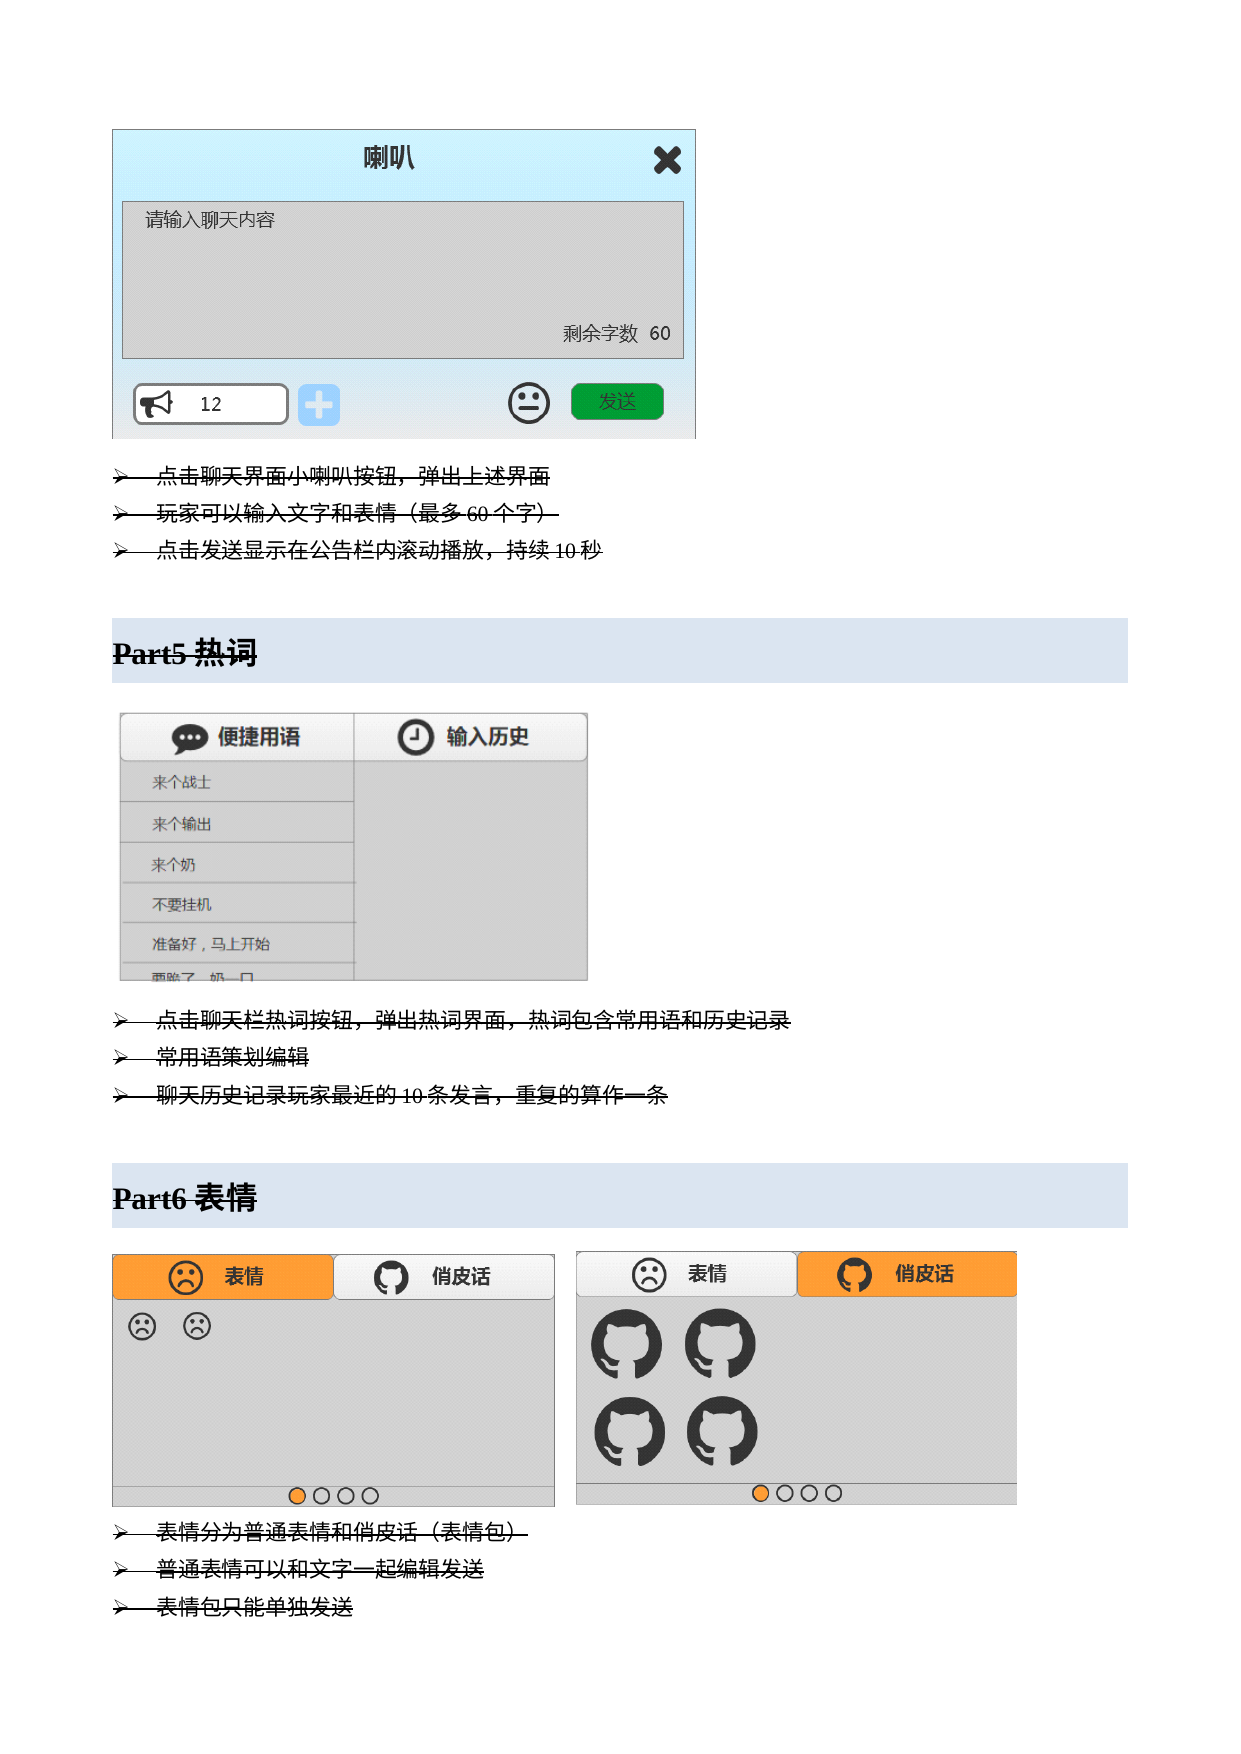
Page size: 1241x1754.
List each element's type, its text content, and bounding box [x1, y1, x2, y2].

list 玩家可以输入文字和表情（最多60个字） [112, 495, 1128, 528]
list 点击发送显示在公告栏内滚动播放，持续10秒 [112, 533, 1128, 565]
subtitle Part6 表情 [112, 1163, 1128, 1228]
list 表情分为普通表情和俏皮话（表情包） [112, 1515, 1128, 1547]
list 表情包只能单独发送 [112, 1589, 1128, 1622]
list 聊天历史记录玩家最近的10条发言，重复的算作一条 [112, 1077, 1128, 1110]
picture [112, 1251, 1017, 1507]
picture [112, 129, 705, 439]
list 点击聊天界面小喇叭按钮，弹出上述界面 [112, 458, 1128, 491]
picture [112, 706, 596, 990]
list 普通表情可以和文字一起编辑发送 [112, 1552, 1128, 1584]
list 点击聊天栏热词按钮，弹出热词界面，热词包含常用语和历史记录 [112, 1003, 1128, 1035]
subtitle Part5 热词 [112, 618, 1128, 683]
list 常用语策划编辑 [112, 1040, 1128, 1072]
